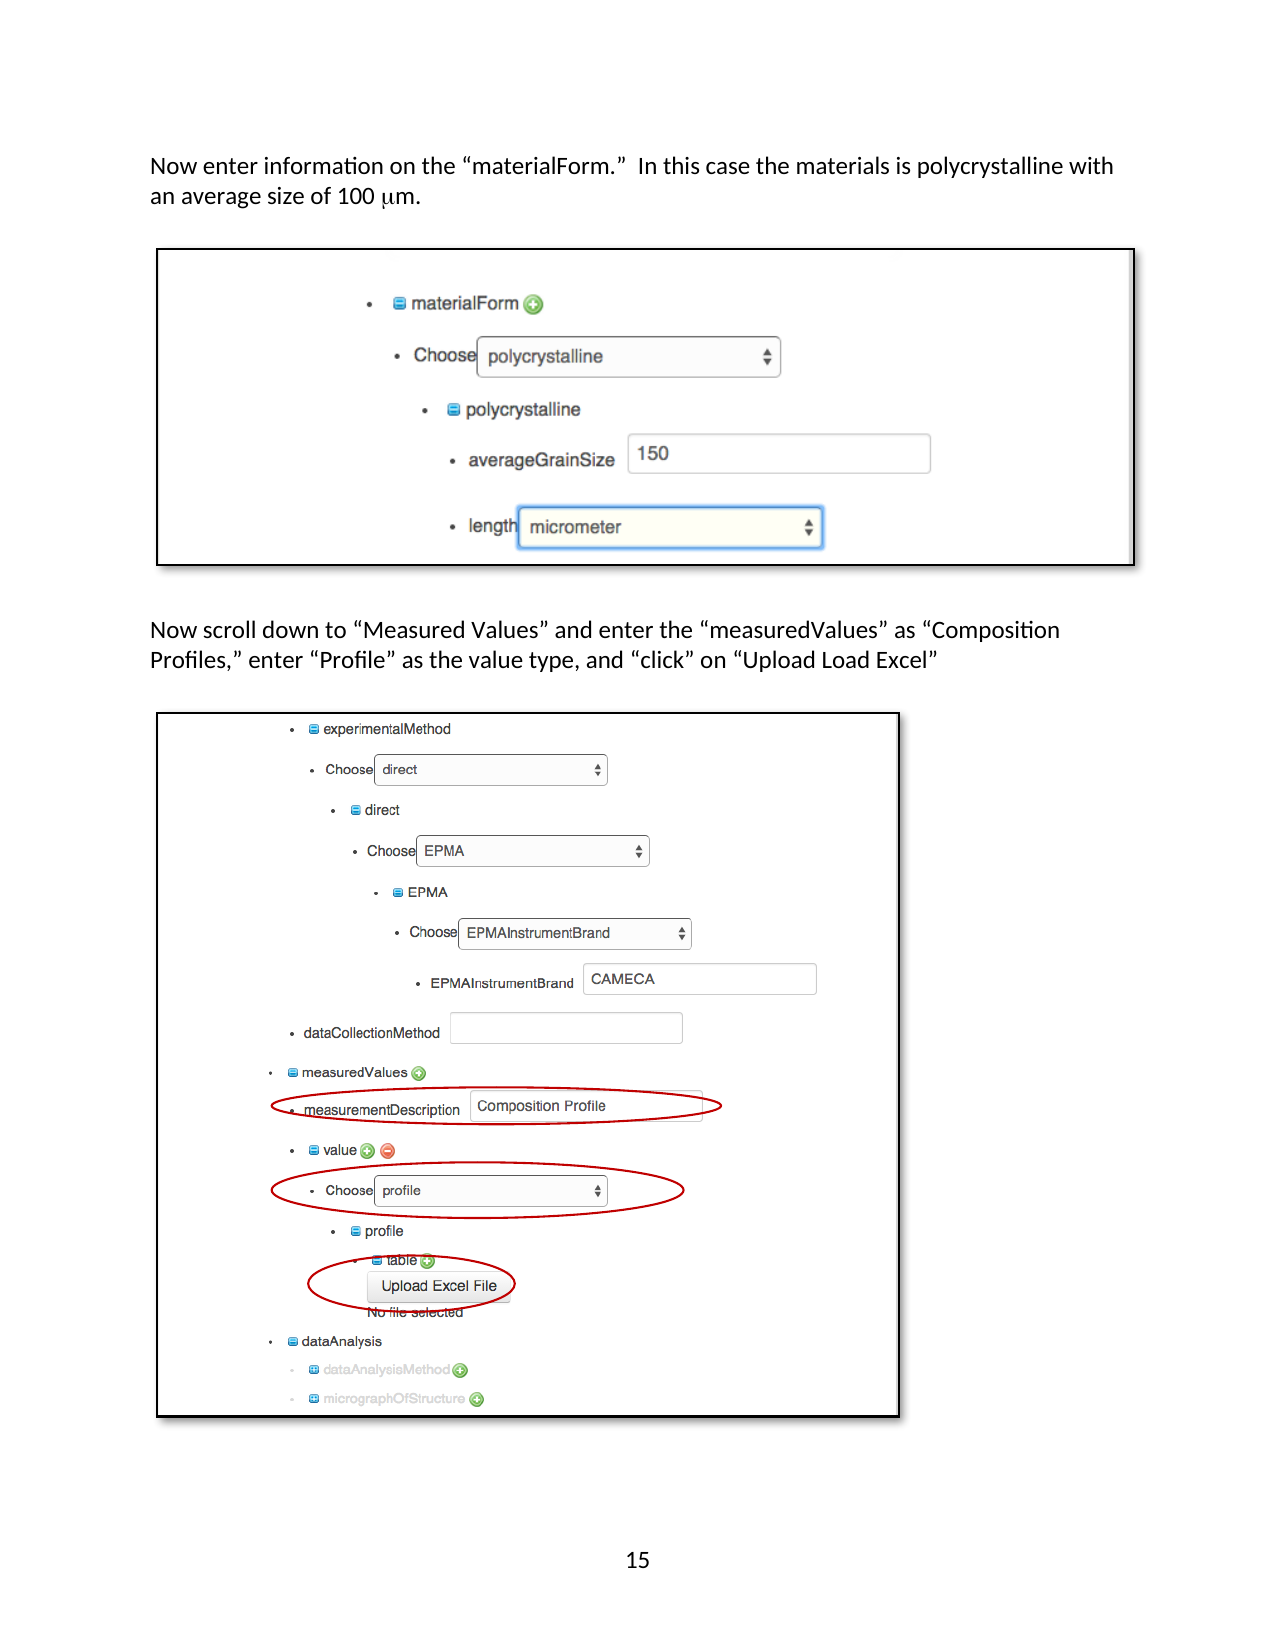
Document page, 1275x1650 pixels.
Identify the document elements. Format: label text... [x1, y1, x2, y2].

picture [158, 250, 1133, 564]
text Now scroll down to “Measured Values” and enter the “measuredValues” as “Composition Profiles,” enter “Profile” as the value type, and “click” on “Upload Load Excel” [150, 614, 1125, 675]
text Now enter information on the “materialForm.” In this case the materials is polycrystalline with an average size of 100 m. [150, 150, 1125, 211]
picture [158, 714, 898, 1415]
